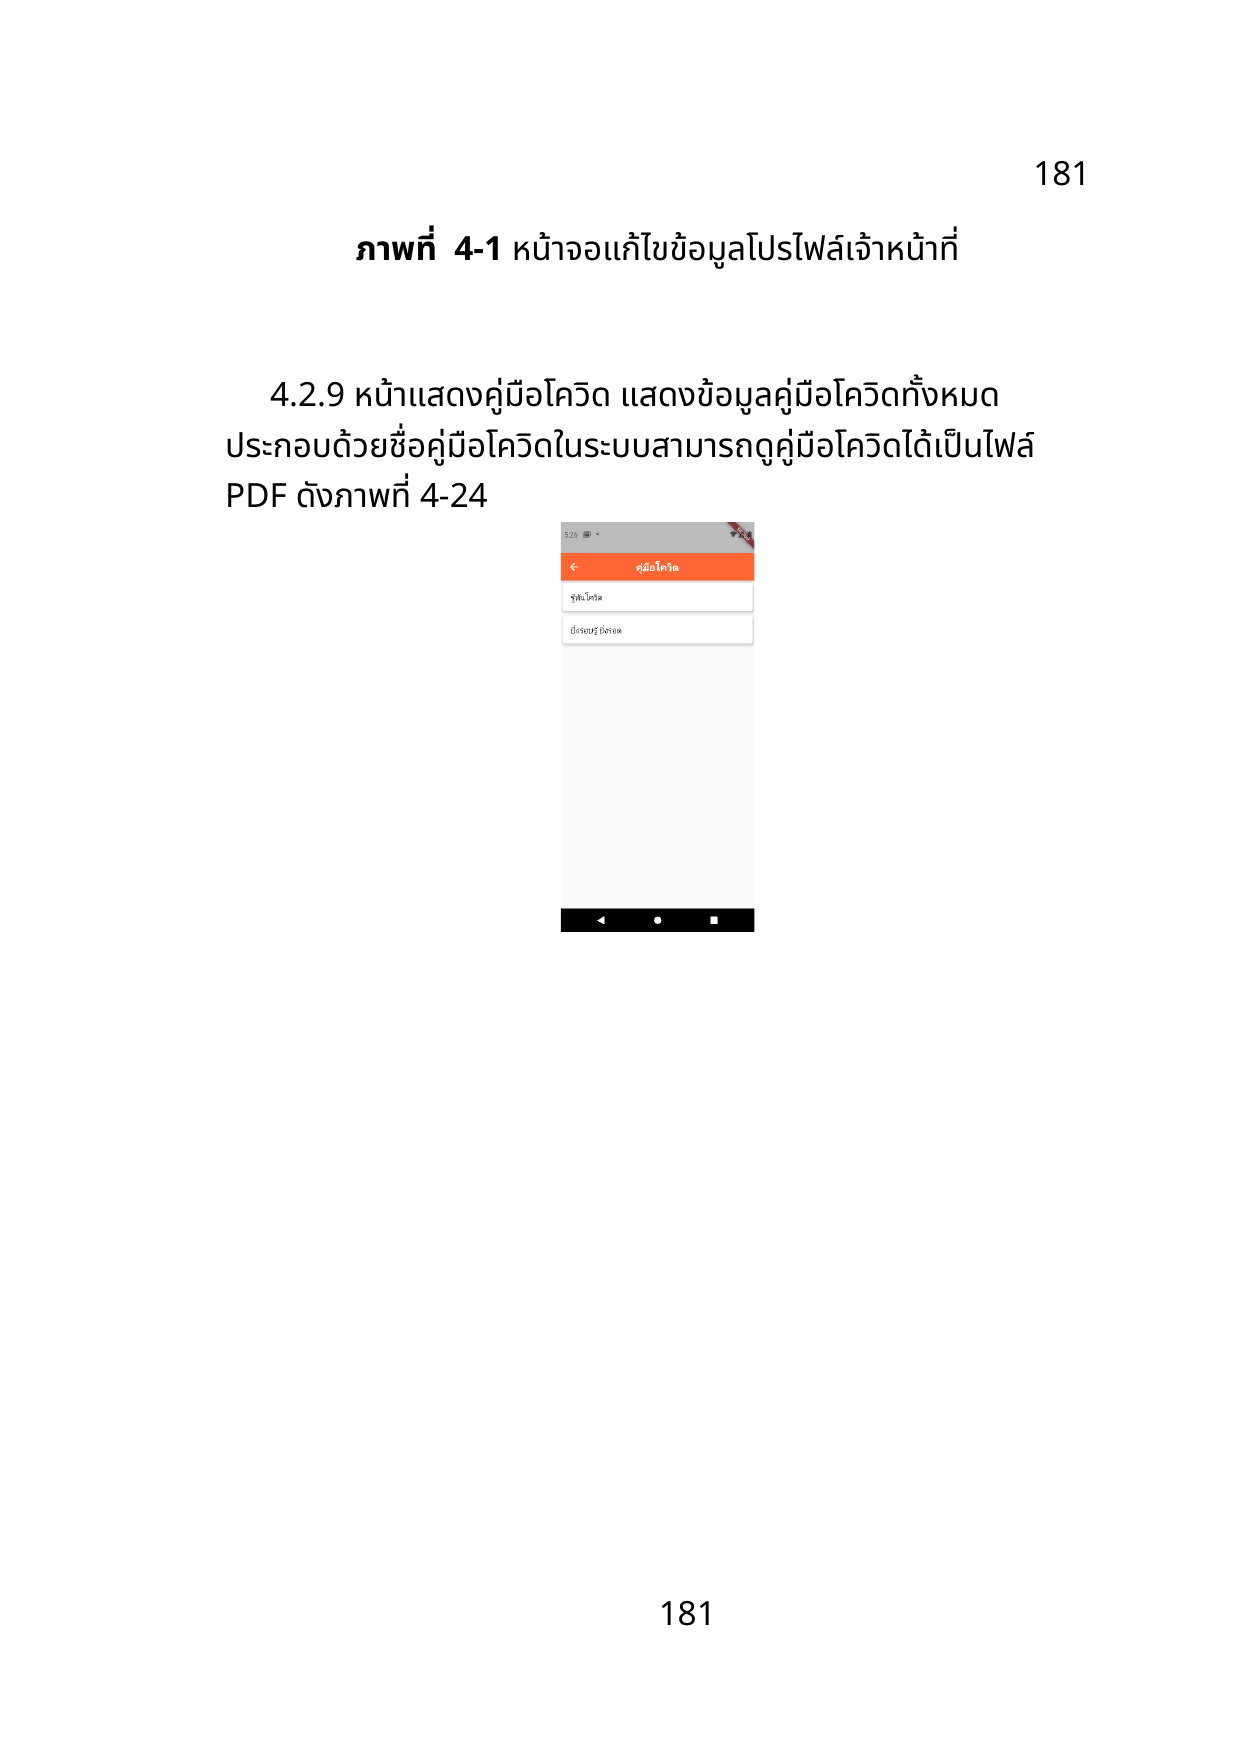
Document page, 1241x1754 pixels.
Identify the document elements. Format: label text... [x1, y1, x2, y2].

picture [560, 522, 755, 932]
subtitle หน้าแสดงคู่มือโควิด แสดงข้อมูลคู่มือโควิดทั้งหมด ประกอบด้วยชื่อคู่มือโควิดในระบบสามารถดูคู่มือโควิดได้เป็นไฟล์ PDF ดังภาพที่ 4-24 [225, 371, 1090, 523]
subtitle หน้าจอแก้ไขข้อมูลโปรไฟล์เจ้าหน้าที่ [225, 225, 1090, 276]
